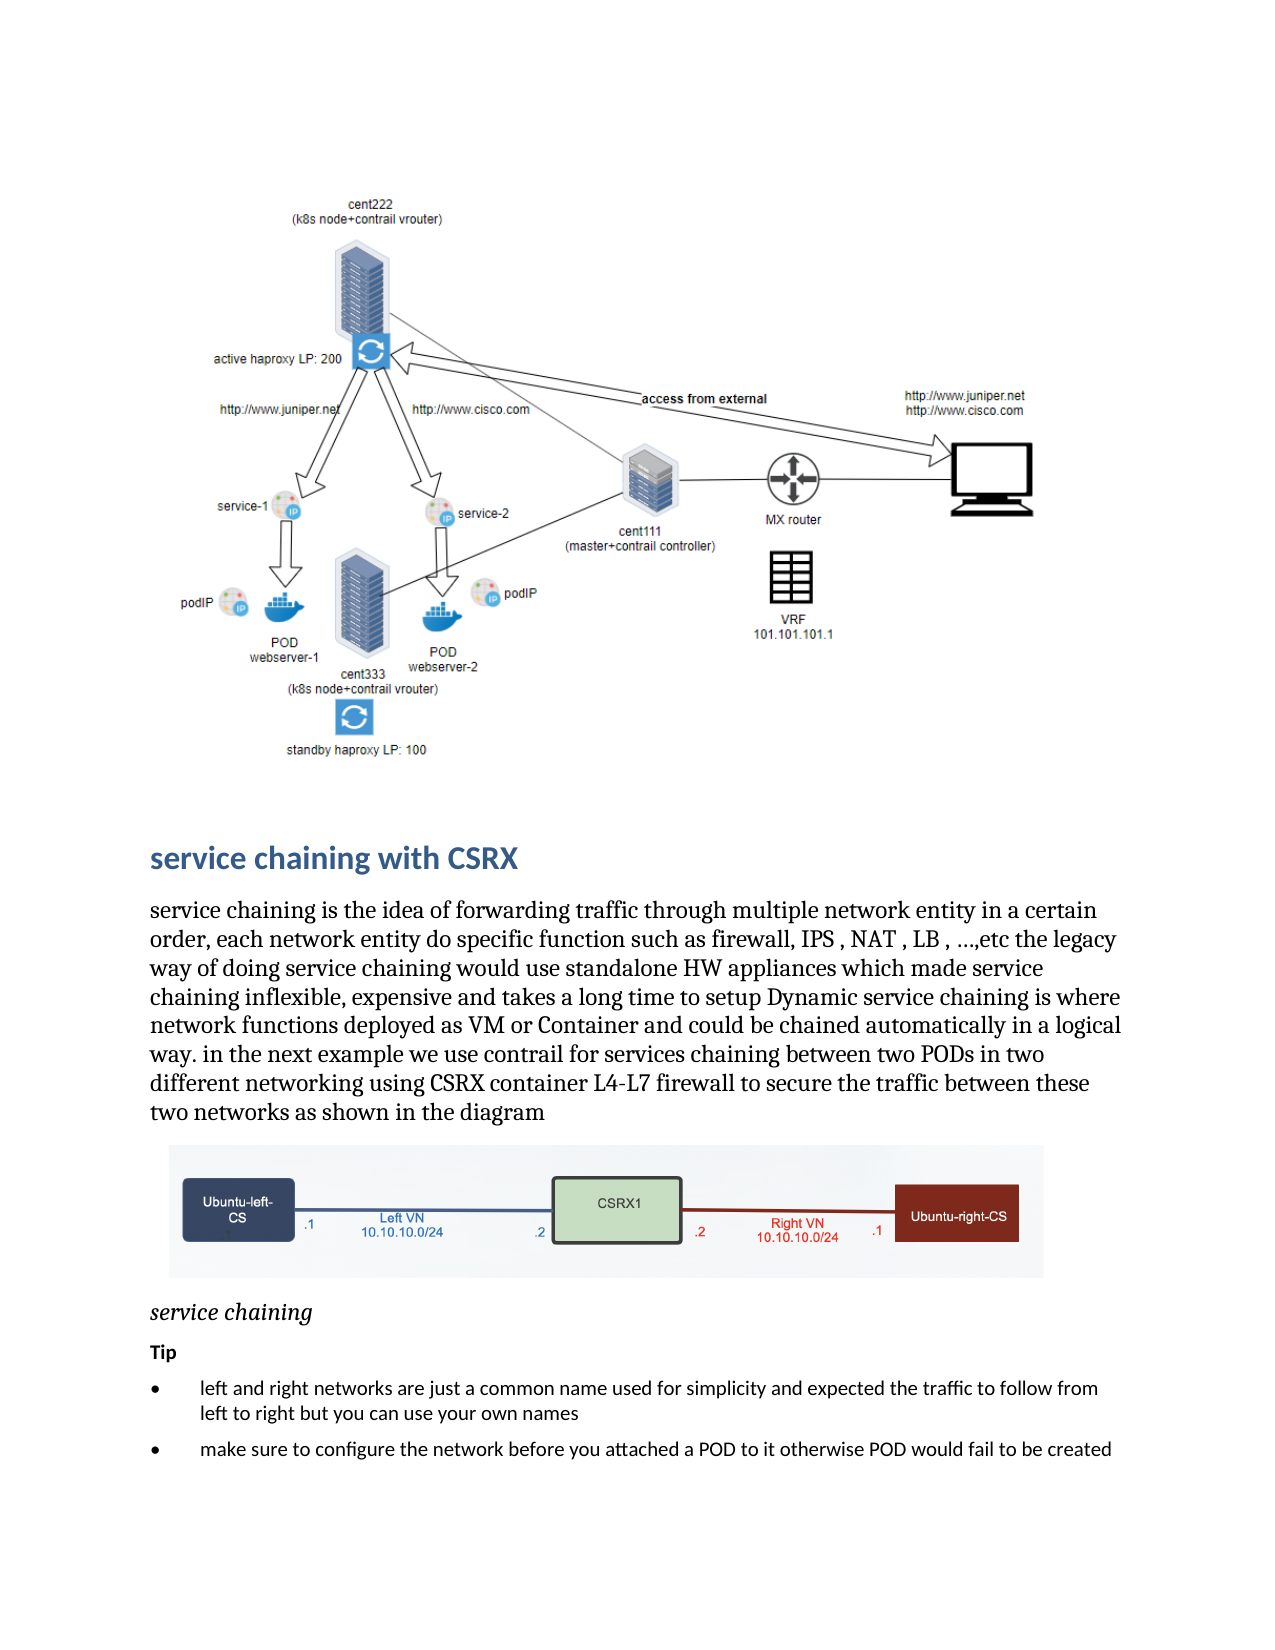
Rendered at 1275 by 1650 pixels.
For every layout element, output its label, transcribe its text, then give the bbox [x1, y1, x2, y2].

list left and right networks are just a common name used for simplicity and expected the traffic to follow from left to right but you can use your own names [150, 1375, 1125, 1426]
text service chaining [150, 1298, 1125, 1327]
picture [168, 150, 1044, 787]
text Tip [150, 1339, 1125, 1365]
picture [168, 1145, 1044, 1278]
list make sure to configure the network before you attached a POD to it otherwise POD would fail to be created [150, 1436, 1125, 1462]
subtitle service chaining with CSRX [150, 837, 1125, 878]
text service chaining is the idea of forwarding traffic through multiple network entity in a certain order, each network entity do specific function such as firewall, IPS , NAT , LB , …,etc the legacy way of doing service chaining would use standalone HW appliances which made service chaining inflexible, expensive and takes a long time to setup Dynamic service chaining is where network functions deployed as VM or Container and could be chained automatically in a logical way. in the next example we use contrail for services chaining between two PODs in two different networking using CSRX container L4-L7 firewall to secure the traffic between these two networks as shown in the diagram [150, 896, 1125, 1126]
